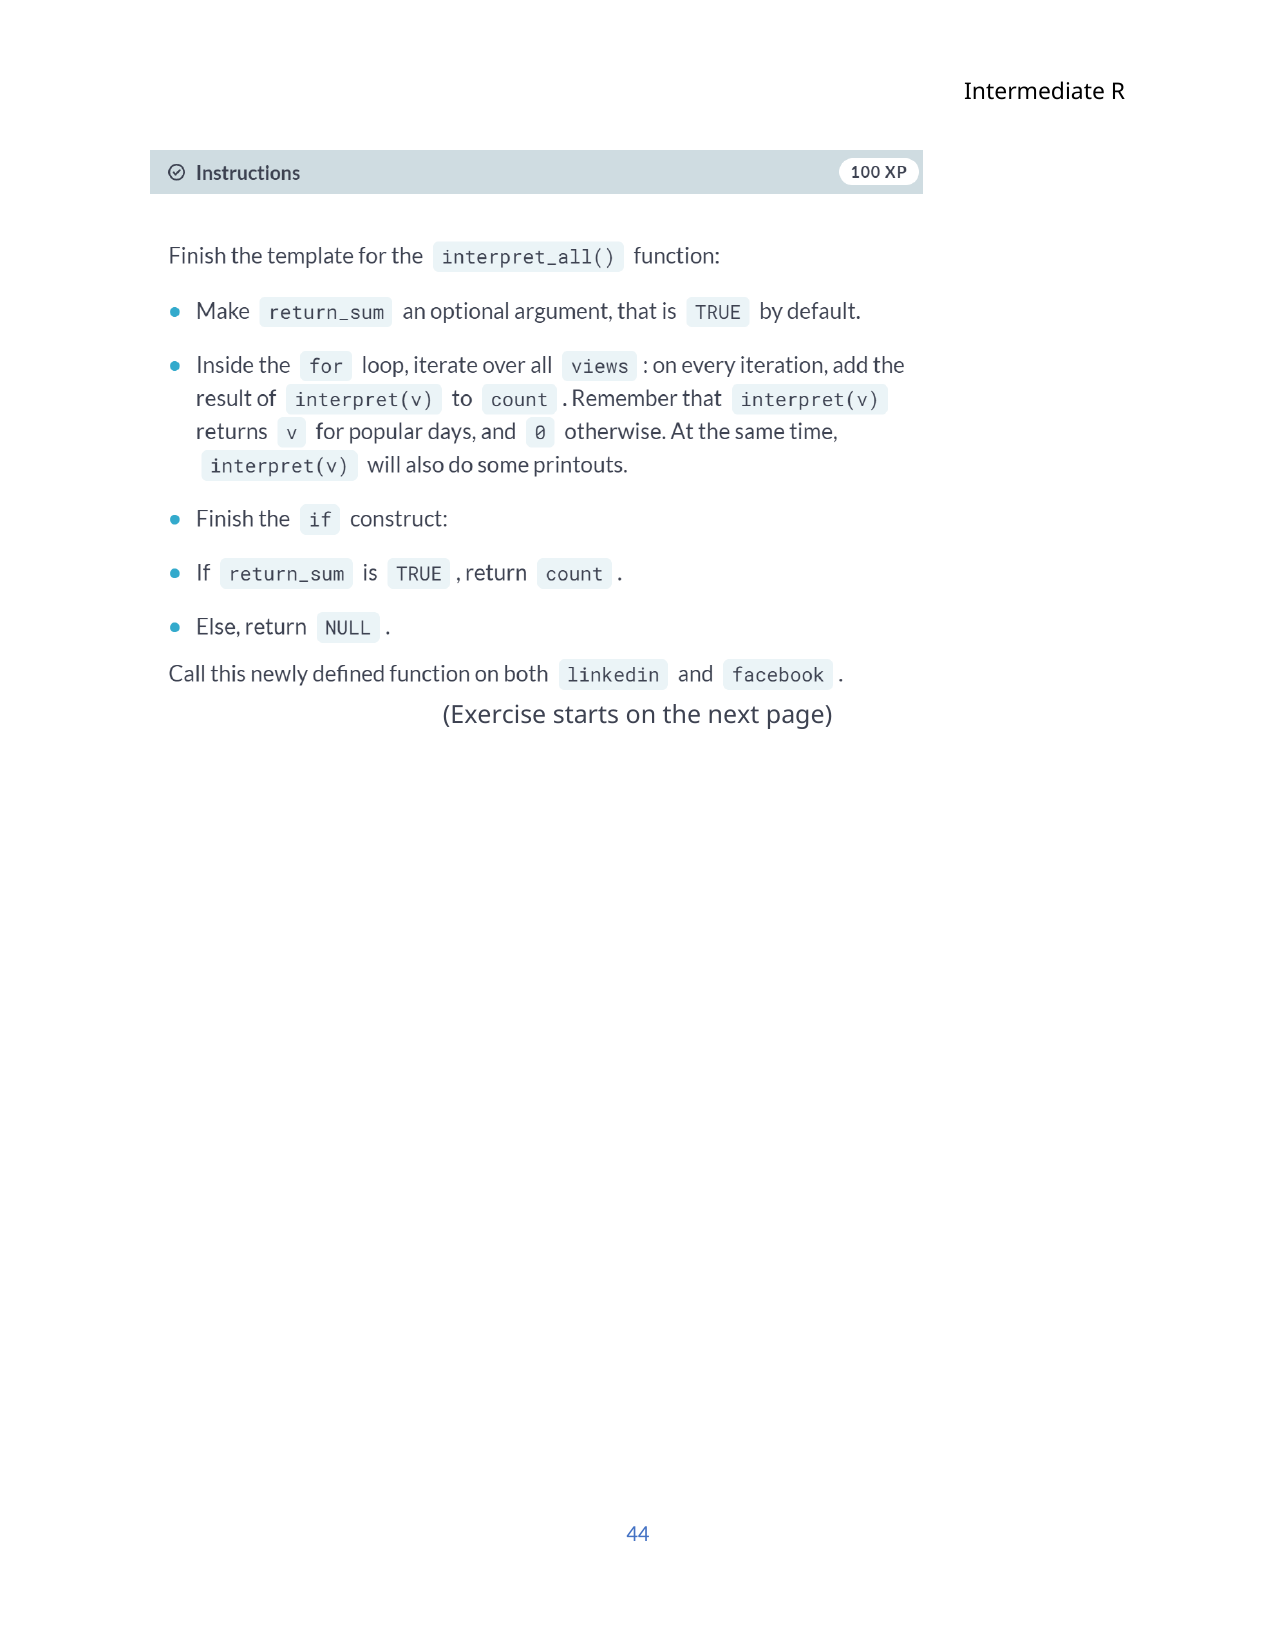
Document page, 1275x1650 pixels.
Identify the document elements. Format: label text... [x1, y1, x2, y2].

picture [150, 150, 923, 697]
text (Exercise starts on the next page) [150, 697, 1125, 731]
